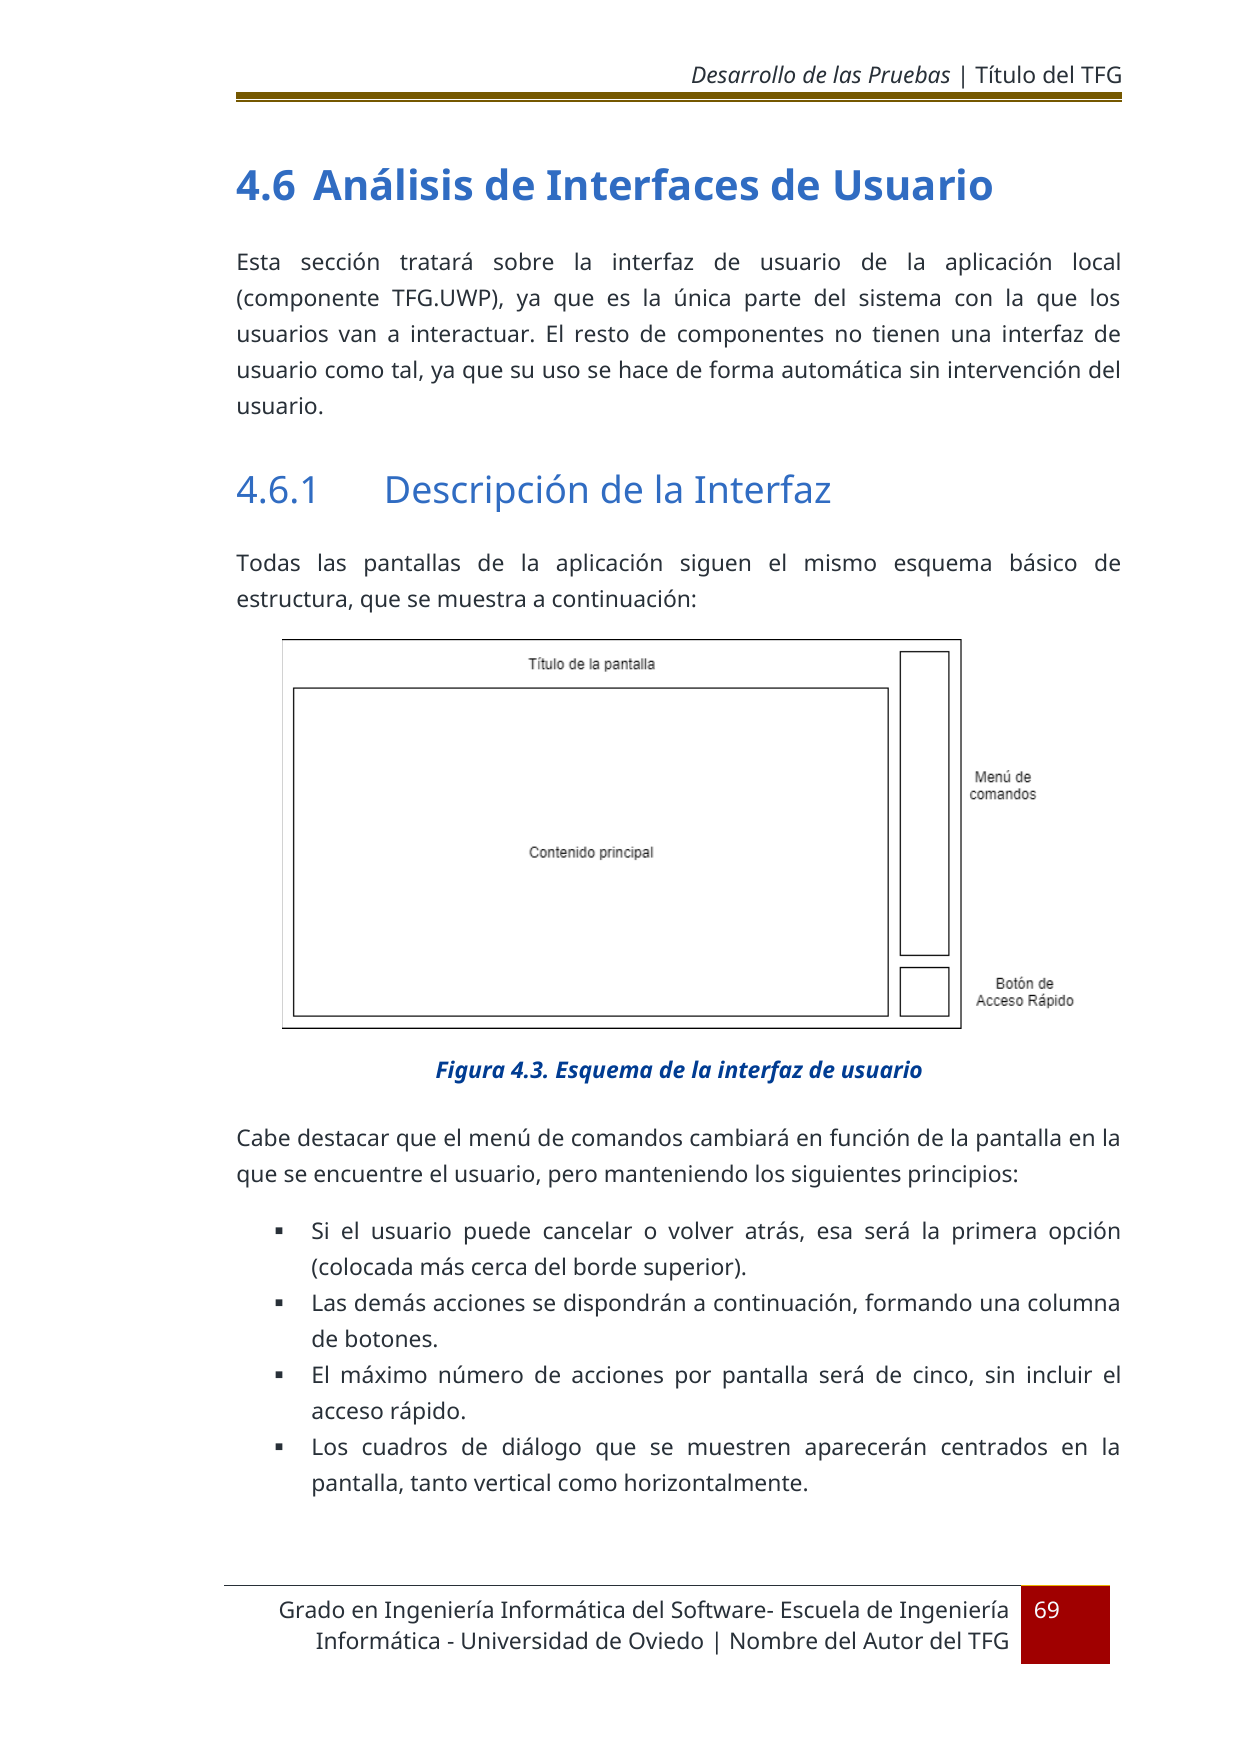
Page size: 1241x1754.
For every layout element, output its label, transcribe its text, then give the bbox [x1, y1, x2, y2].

subtitle Descripción de la Interfaz [236, 463, 1122, 514]
picture [282, 639, 1077, 1029]
list Las demás acciones se dispondrán a continuación, formando una columna de botones. [274, 1287, 1122, 1354]
subtitle Análisis de Interfaces de Usuario [236, 156, 1122, 212]
text Cabe destacar que el menú de comandos cambiará en función de la pantalla en la que se encuentre el usuario, pero manteniendo los siguientes principios: [236, 1122, 1122, 1189]
list Los cuadros de diálogo que se muestren aparecerán centrados en la pantalla, tanto vertical como horizontalmente. [274, 1431, 1122, 1498]
list Si el usuario puede cancelar o volver atrás, esa será la primera opción (colocada más cerca del borde superior). [274, 1215, 1122, 1282]
text Esta sección tratará sobre la interfaz de usuario de la aplicación local (componente TFG.UWP), ya que es la única parte del sistema con la que los usuarios van a interactuar. El resto de componentes no tienen una interfaz de usuario como tal, ya que su uso se hace de forma automática sin intervención del usuario. [236, 246, 1122, 421]
text Todas las pantallas de la aplicación siguen el mismo esquema básico de estructura, que se muestra a continuación: [236, 547, 1122, 614]
list El máximo número de acciones por pantalla será de cinco, sin incluir el acceso rápido. [274, 1359, 1122, 1426]
text Figura 4.3. Esquema de la interfaz de usuario [236, 1054, 1122, 1085]
